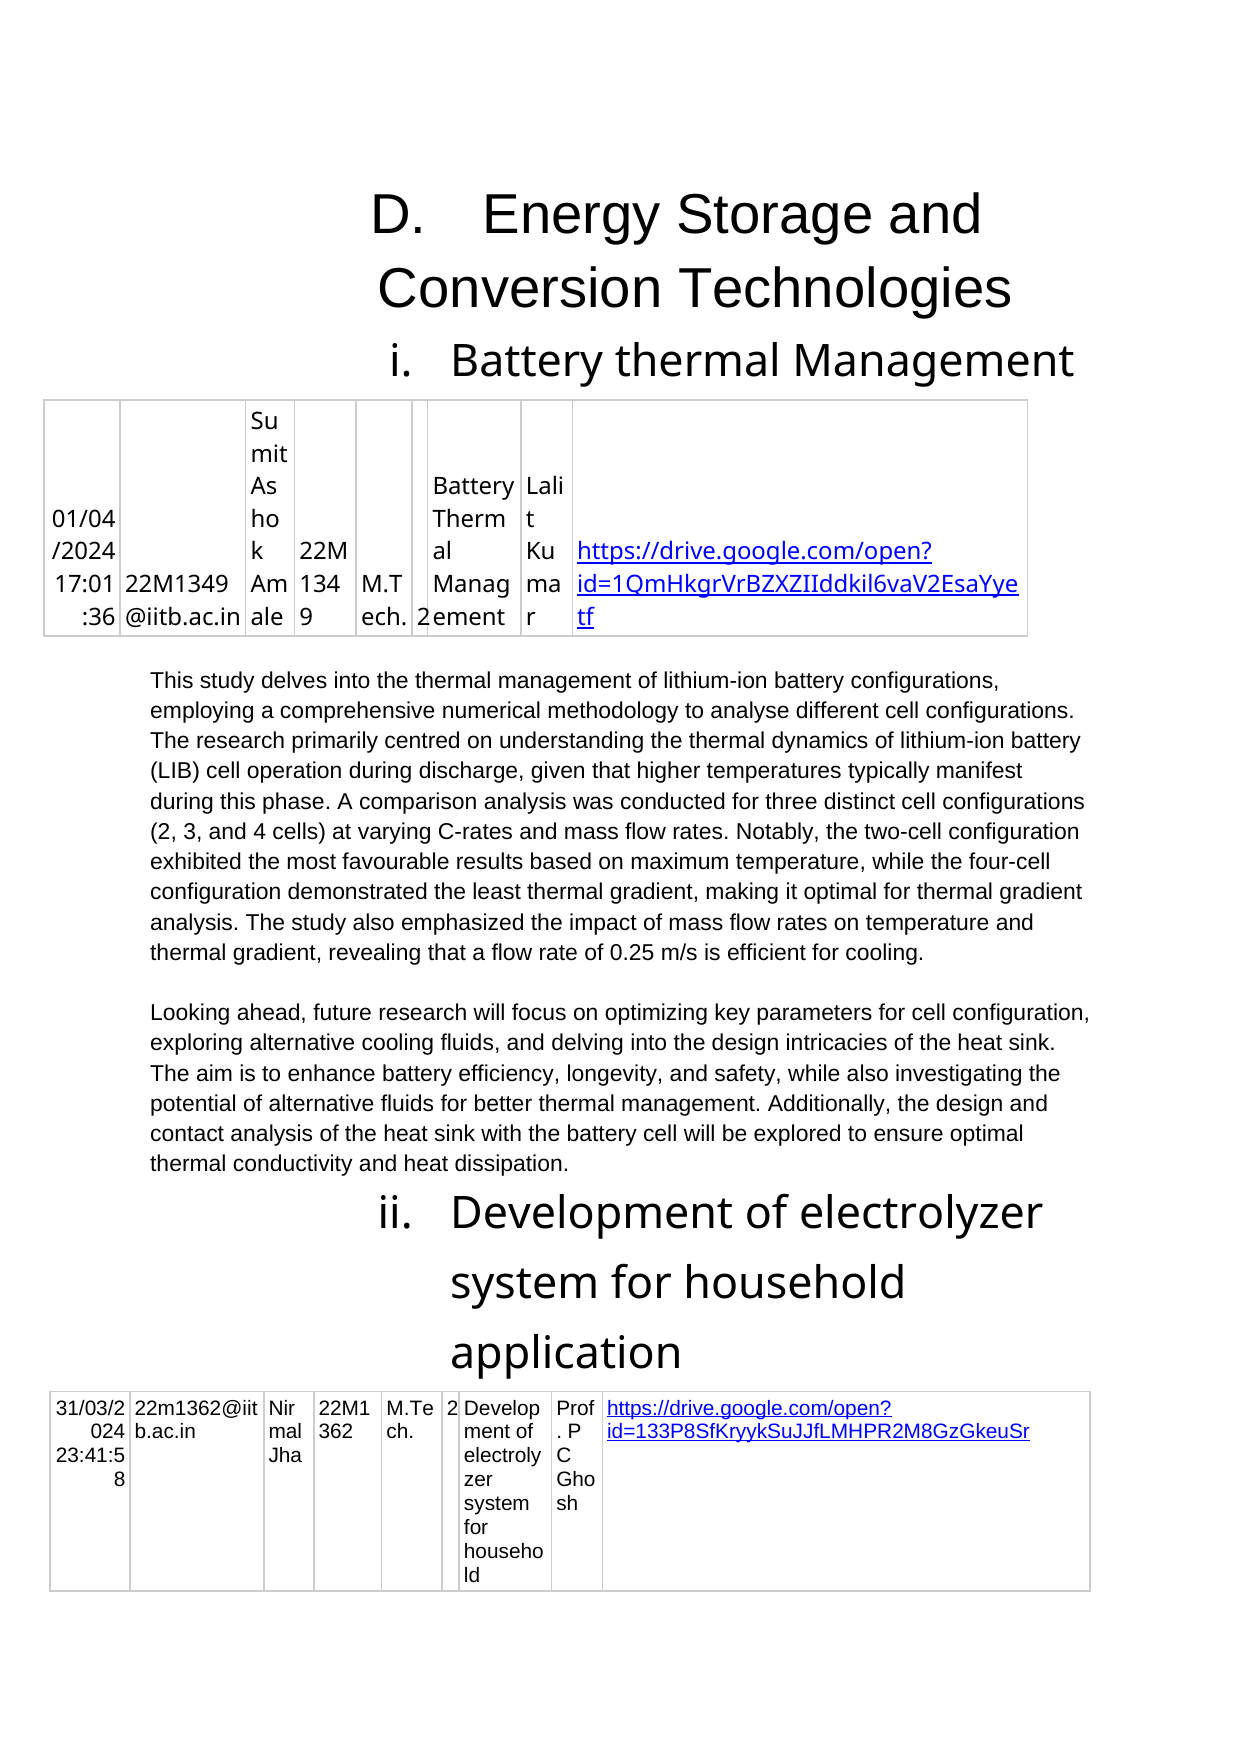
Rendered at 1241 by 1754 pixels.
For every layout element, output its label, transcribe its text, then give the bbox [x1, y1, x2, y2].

list Battery thermal Management [412, 329, 1090, 390]
table_header Prof. P C Ghosh [552, 1392, 602, 1590]
table_header 22M1349@iitb.ac.in [121, 401, 245, 635]
table_header 01/04/2024 17:01:36 [45, 401, 119, 635]
table_header 31/03/2024 23:41:58 [51, 1392, 129, 1590]
table_header 2 [413, 401, 427, 635]
text The research primarily centred on understanding the thermal dynamics of lithium-ion battery [150, 727, 1090, 754]
subtitle Energy Storage and Conversion Technologies [262, 180, 1090, 319]
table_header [603, 1392, 1089, 1590]
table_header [460, 1392, 551, 1590]
table_header M.Tech. [357, 401, 411, 635]
table_header M.Tech. [382, 1392, 441, 1590]
text exploring alternative cooling fluids, and delving into the design intricacies of the heat sink. The aim is to enhance battery efficiency, longevity, and safety, while also investigating the potential of alternative fluids for better thermal management. Additionally, the design and contact analysis of the heat sink with the battery cell will be explored to ensure optimal thermal conductivity and heat dissipation. [150, 1029, 1090, 1177]
text employing a comprehensive numerical methodology to analyse different cell configurations. [150, 697, 1090, 723]
table_header Sumit Ashok Amale [246, 401, 294, 635]
text (LIB) cell operation during discharge, given that higher temperatures typically manifest during this phase. A comparison analysis was conducted for three distinct cell configurations (2, 3, and 4 cells) at varying C-rates and mass flow rates. Notably, the two-cell configuration [150, 757, 1090, 844]
text configuration demonstrated the least thermal gradient, making it optimal for thermal gradient [150, 878, 1090, 905]
text Looking ahead, future research will focus on optimizing key parameters for cell configuration, [150, 999, 1090, 1026]
text analysis. The study also emphasized the impact of mass flow rates on temperature and [150, 908, 1090, 935]
list Development of electrolyzer system for household application [412, 1180, 1090, 1382]
table_header Battery Thermal Management [428, 401, 520, 635]
table_header Nirmal Jha [265, 1392, 313, 1590]
text exhibited the most favourable results based on maximum temperature, while the four-cell [150, 848, 1090, 874]
table_header 22M1349 [295, 401, 355, 635]
table_header 22m1362@iitb.ac.in [131, 1392, 263, 1590]
table_header 22M1362 [315, 1392, 381, 1590]
table_header Lalit Kumar [522, 401, 572, 635]
text This study delves into the thermal management of lithium-ion battery configurations, [150, 667, 1090, 693]
table_header https://drive.google.com/open?id=1QmHkgrVrBZXZIIddkil6vaV2EsaYyetf [573, 401, 1027, 635]
text thermal gradient, revealing that a flow rate of 0.25 m/s is efficient for cooling. [150, 939, 1090, 965]
table_header 2 [443, 1392, 458, 1590]
